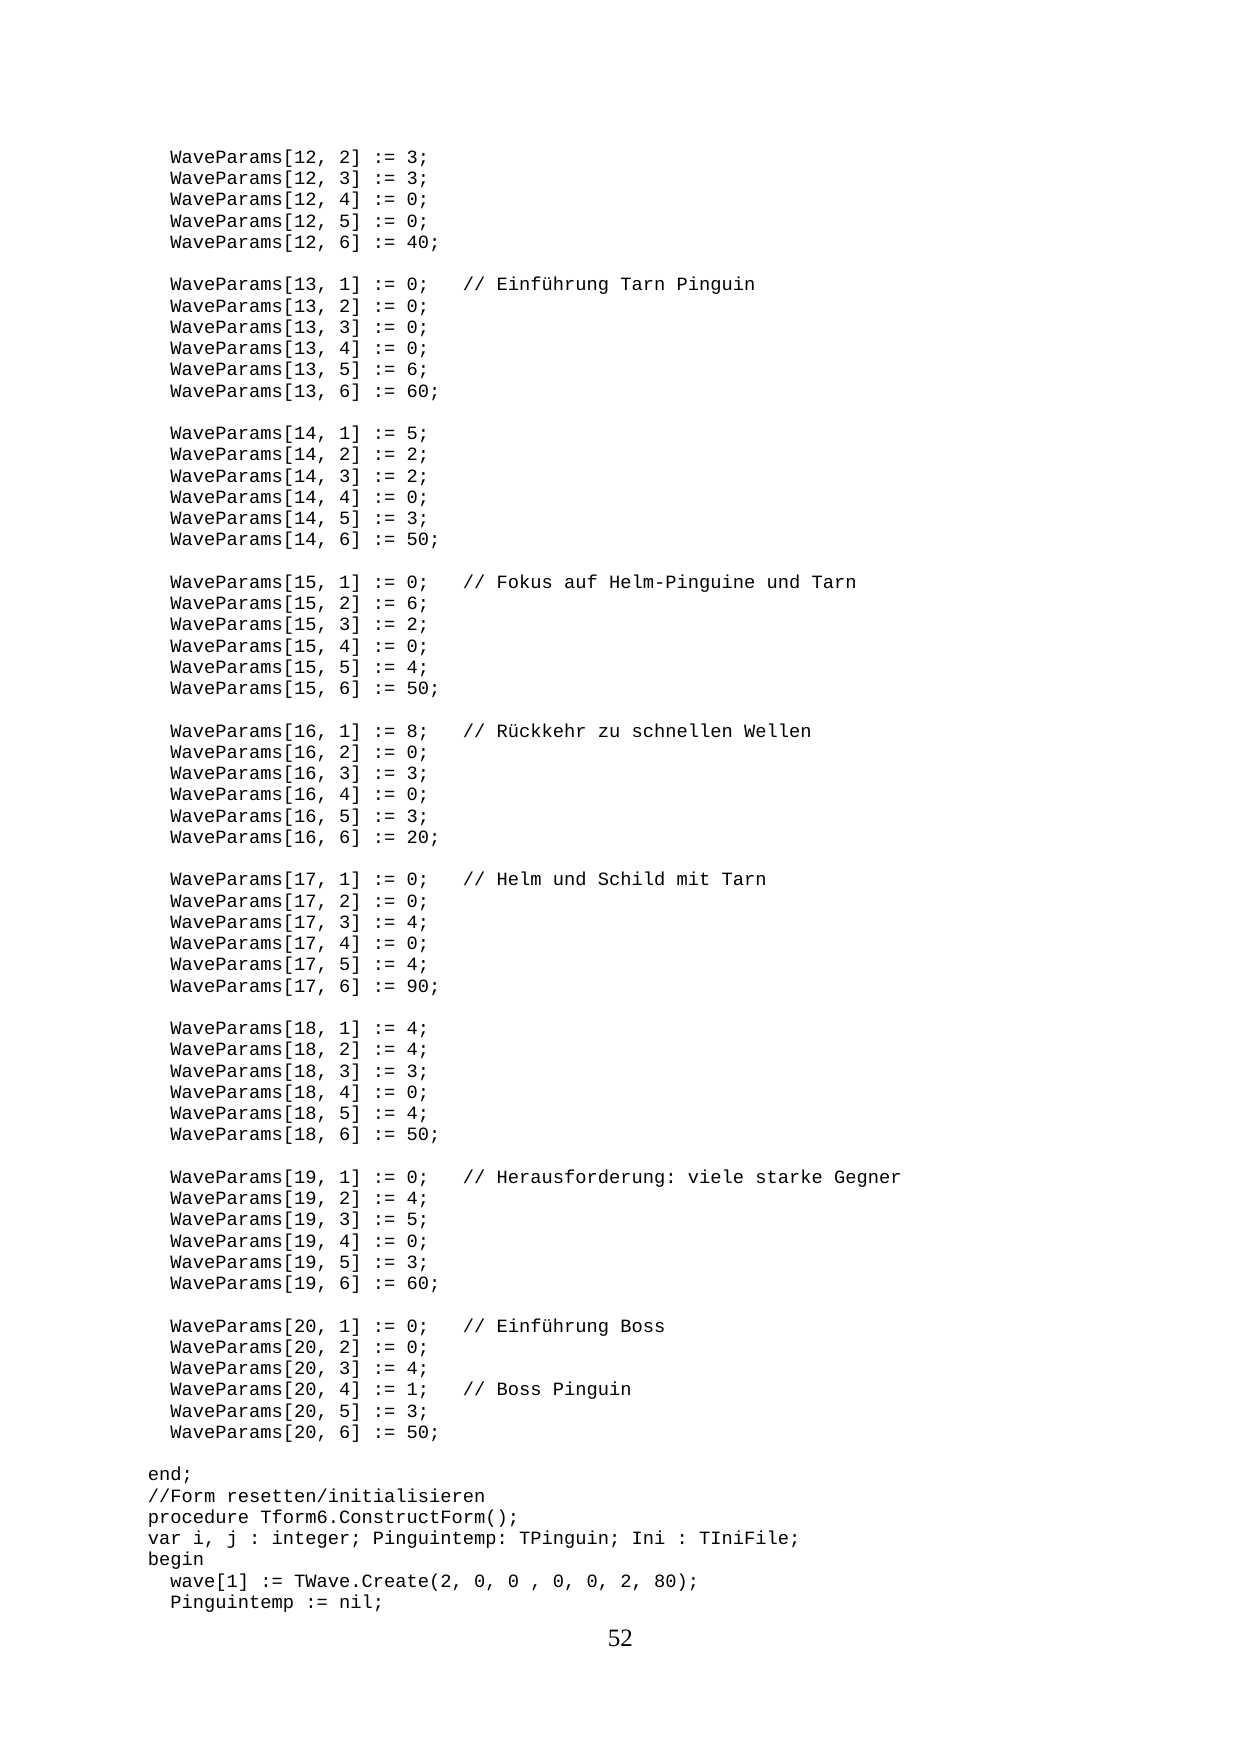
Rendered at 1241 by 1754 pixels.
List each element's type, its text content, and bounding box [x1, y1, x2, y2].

text WaveParams[12, 2] := 3; [148, 148, 1093, 169]
text WaveParams[17, 4] := 0; [148, 934, 1093, 955]
text WaveParams[15, 3] := 2; [148, 615, 1093, 636]
text WaveParams[12, 4] := 0; [148, 190, 1093, 211]
text WaveParams[18, 6] := 50; [148, 1125, 1093, 1146]
text WaveParams[19, 5] := 3; [148, 1253, 1093, 1274]
text WaveParams[18, 5] := 4; [148, 1104, 1093, 1125]
text WaveParams[15, 1] := 0; // Fokus auf Helm-Pinguine und Tarn [148, 573, 1093, 594]
text WaveParams[16, 6] := 20; [148, 828, 1093, 849]
text WaveParams[13, 4] := 0; [148, 339, 1093, 360]
text //Form resetten/initialisieren [148, 1486, 1093, 1508]
text WaveParams[14, 1] := 5; [148, 424, 1093, 445]
text WaveParams[17, 3] := 4; [148, 913, 1093, 934]
text WaveParams[20, 1] := 0; // Einführung Boss [148, 1316, 1093, 1338]
text WaveParams[19, 3] := 5; [148, 1210, 1093, 1231]
text WaveParams[12, 6] := 40; [148, 233, 1093, 254]
text WaveParams[18, 3] := 3; [148, 1061, 1093, 1083]
text WaveParams[12, 3] := 3; [148, 169, 1093, 190]
text WaveParams[13, 2] := 0; [148, 296, 1093, 318]
text WaveParams[19, 1] := 0; // Herausforderung: viele starke Gegner [148, 1168, 1093, 1189]
text WaveParams[18, 1] := 4; [148, 1019, 1093, 1040]
text WaveParams[15, 2] := 6; [148, 594, 1093, 615]
text WaveParams[20, 6] := 50; [148, 1423, 1093, 1444]
text WaveParams[15, 5] := 4; [148, 658, 1093, 679]
text WaveParams[16, 4] := 0; [148, 785, 1093, 806]
text WaveParams[13, 6] := 60; [148, 381, 1093, 403]
text wave[1] := TWave.Create(2, 0, 0 , 0, 0, 2, 80); [148, 1571, 1093, 1593]
text WaveParams[18, 4] := 0; [148, 1083, 1093, 1104]
text WaveParams[16, 5] := 3; [148, 806, 1093, 828]
text WaveParams[20, 3] := 4; [148, 1359, 1093, 1380]
text procedure Tform6.ConstructForm(); [148, 1508, 1093, 1529]
text var i, j : integer; Pinguintemp: TPinguin; Ini : TIniFile; [148, 1529, 1093, 1550]
text WaveParams[12, 5] := 0; [148, 211, 1093, 233]
text WaveParams[14, 5] := 3; [148, 509, 1093, 530]
text WaveParams[14, 3] := 2; [148, 466, 1093, 488]
text WaveParams[14, 6] := 50; [148, 530, 1093, 551]
text WaveParams[17, 1] := 0; // Helm und Schild mit Tarn [148, 870, 1093, 891]
text WaveParams[13, 5] := 6; [148, 360, 1093, 381]
text WaveParams[20, 5] := 3; [148, 1401, 1093, 1423]
text WaveParams[17, 6] := 90; [148, 976, 1093, 998]
text WaveParams[16, 1] := 8; // Rückkehr zu schnellen Wellen [148, 721, 1093, 743]
text WaveParams[20, 2] := 0; [148, 1338, 1093, 1359]
text WaveParams[15, 4] := 0; [148, 636, 1093, 658]
text Pinguintemp := nil; [148, 1593, 1093, 1614]
text WaveParams[17, 2] := 0; [148, 891, 1093, 913]
text WaveParams[14, 4] := 0; [148, 488, 1093, 509]
text WaveParams[16, 2] := 0; [148, 743, 1093, 764]
text WaveParams[16, 3] := 3; [148, 764, 1093, 785]
text WaveParams[15, 6] := 50; [148, 679, 1093, 700]
text WaveParams[14, 2] := 2; [148, 445, 1093, 466]
text WaveParams[20, 4] := 1; // Boss Pinguin [148, 1380, 1093, 1401]
text WaveParams[19, 4] := 0; [148, 1231, 1093, 1253]
text WaveParams[13, 3] := 0; [148, 318, 1093, 339]
text WaveParams[19, 6] := 60; [148, 1274, 1093, 1295]
text end; [148, 1465, 1093, 1486]
text begin [148, 1550, 1093, 1571]
text WaveParams[17, 5] := 4; [148, 955, 1093, 976]
text WaveParams[19, 2] := 4; [148, 1189, 1093, 1210]
text WaveParams[18, 2] := 4; [148, 1040, 1093, 1061]
text WaveParams[13, 1] := 0; // Einführung Tarn Pinguin [148, 275, 1093, 296]
